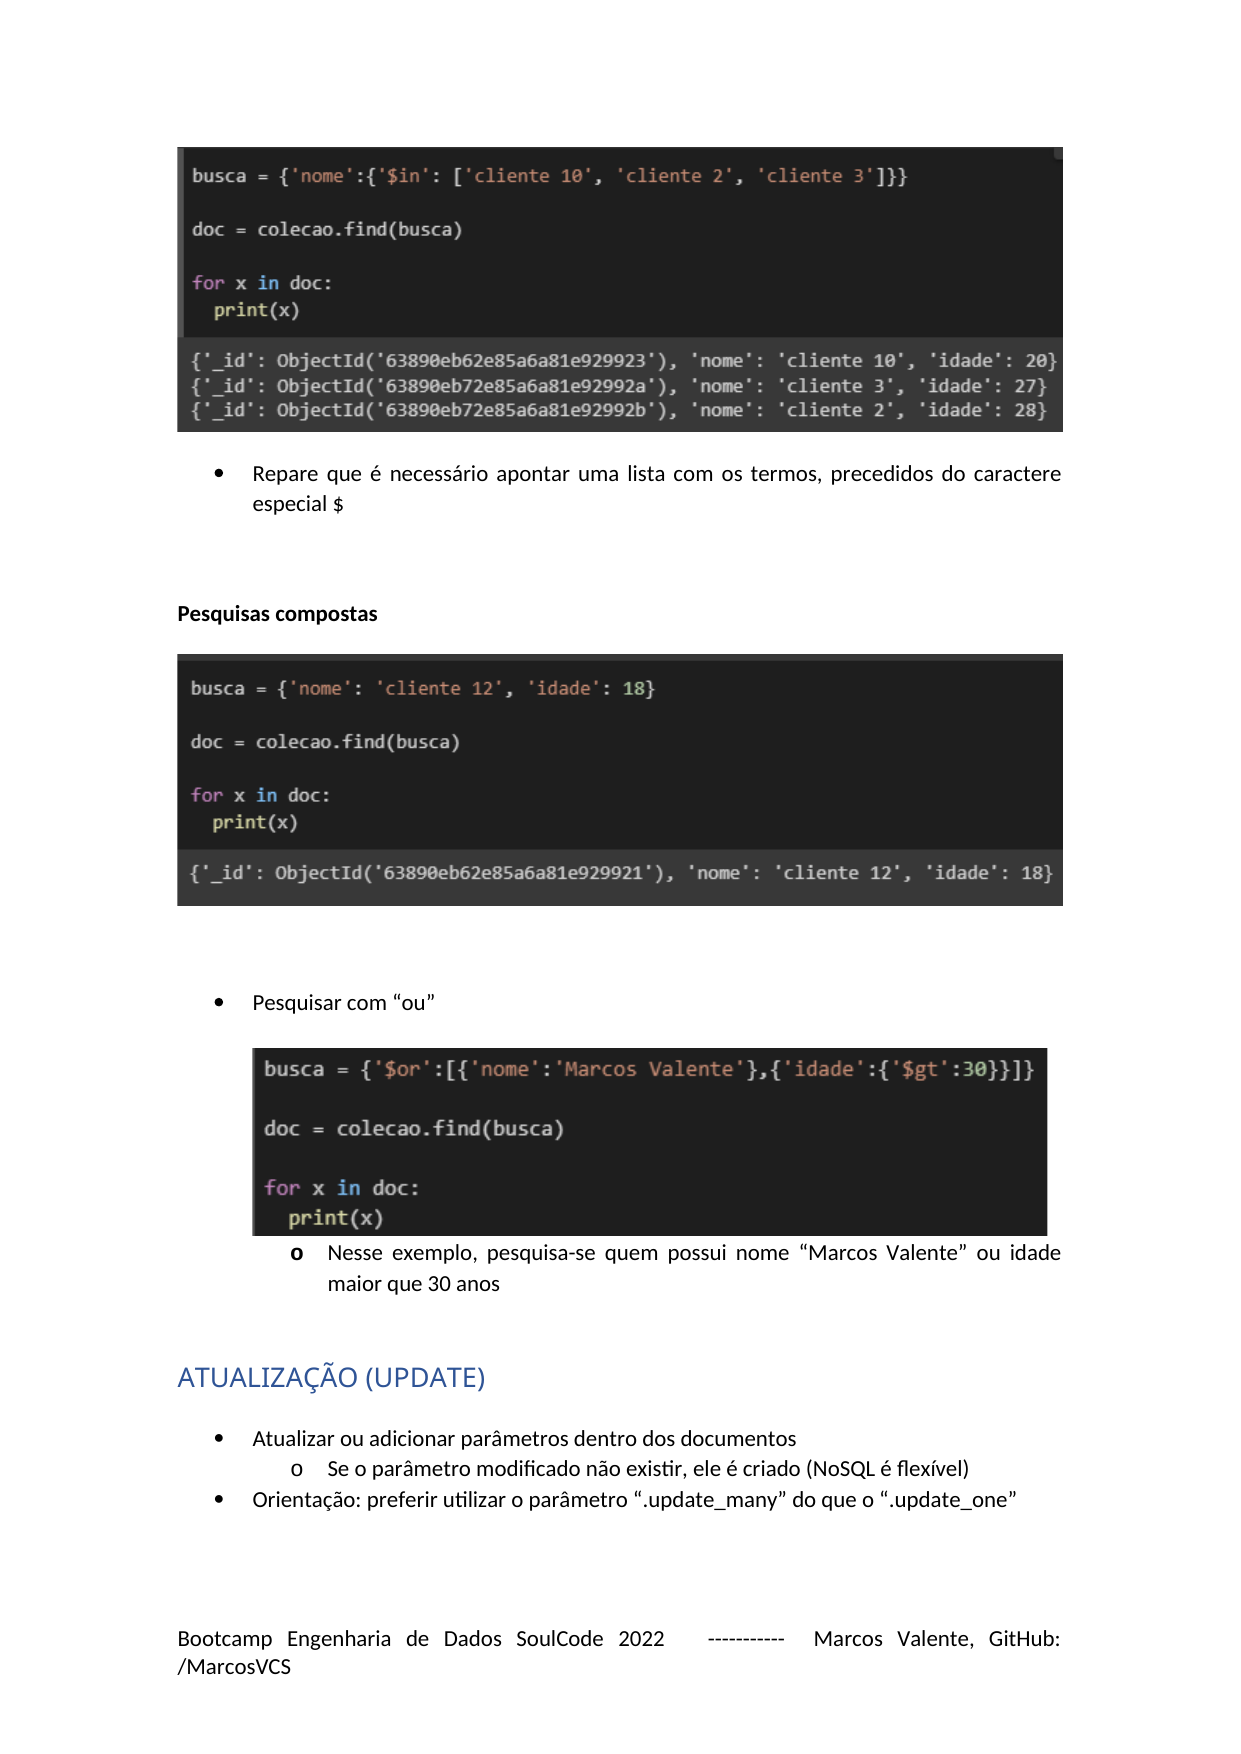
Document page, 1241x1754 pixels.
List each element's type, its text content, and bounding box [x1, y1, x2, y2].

picture [177, 654, 1063, 906]
list Nesse exemplo, pesquisa-se quem possui nome “Marcos Valente” ou idade maior que 30 anos [290, 1238, 1063, 1297]
list Orientação: preferir utilizar o parâmetro “.update_many” do que o “.update_one” [215, 1485, 1063, 1513]
picture [252, 1048, 1048, 1236]
list Se o parâmetro modificado não existir, ele é criado (NoSQL é flexível) [290, 1454, 1063, 1483]
list Repare que é necessário apontar uma lista com os termos, precedidos do caractere especial $ [215, 459, 1063, 517]
list Pesquisar com “ou” [215, 988, 1063, 1016]
text Pesquisas compostas [177, 599, 1063, 627]
picture [177, 147, 1063, 432]
subtitle ATUALIZAÇÃO (UPDATE) [177, 1359, 1063, 1396]
list Atualizar ou adicionar parâmetros dentro dos documentos [215, 1424, 1063, 1452]
